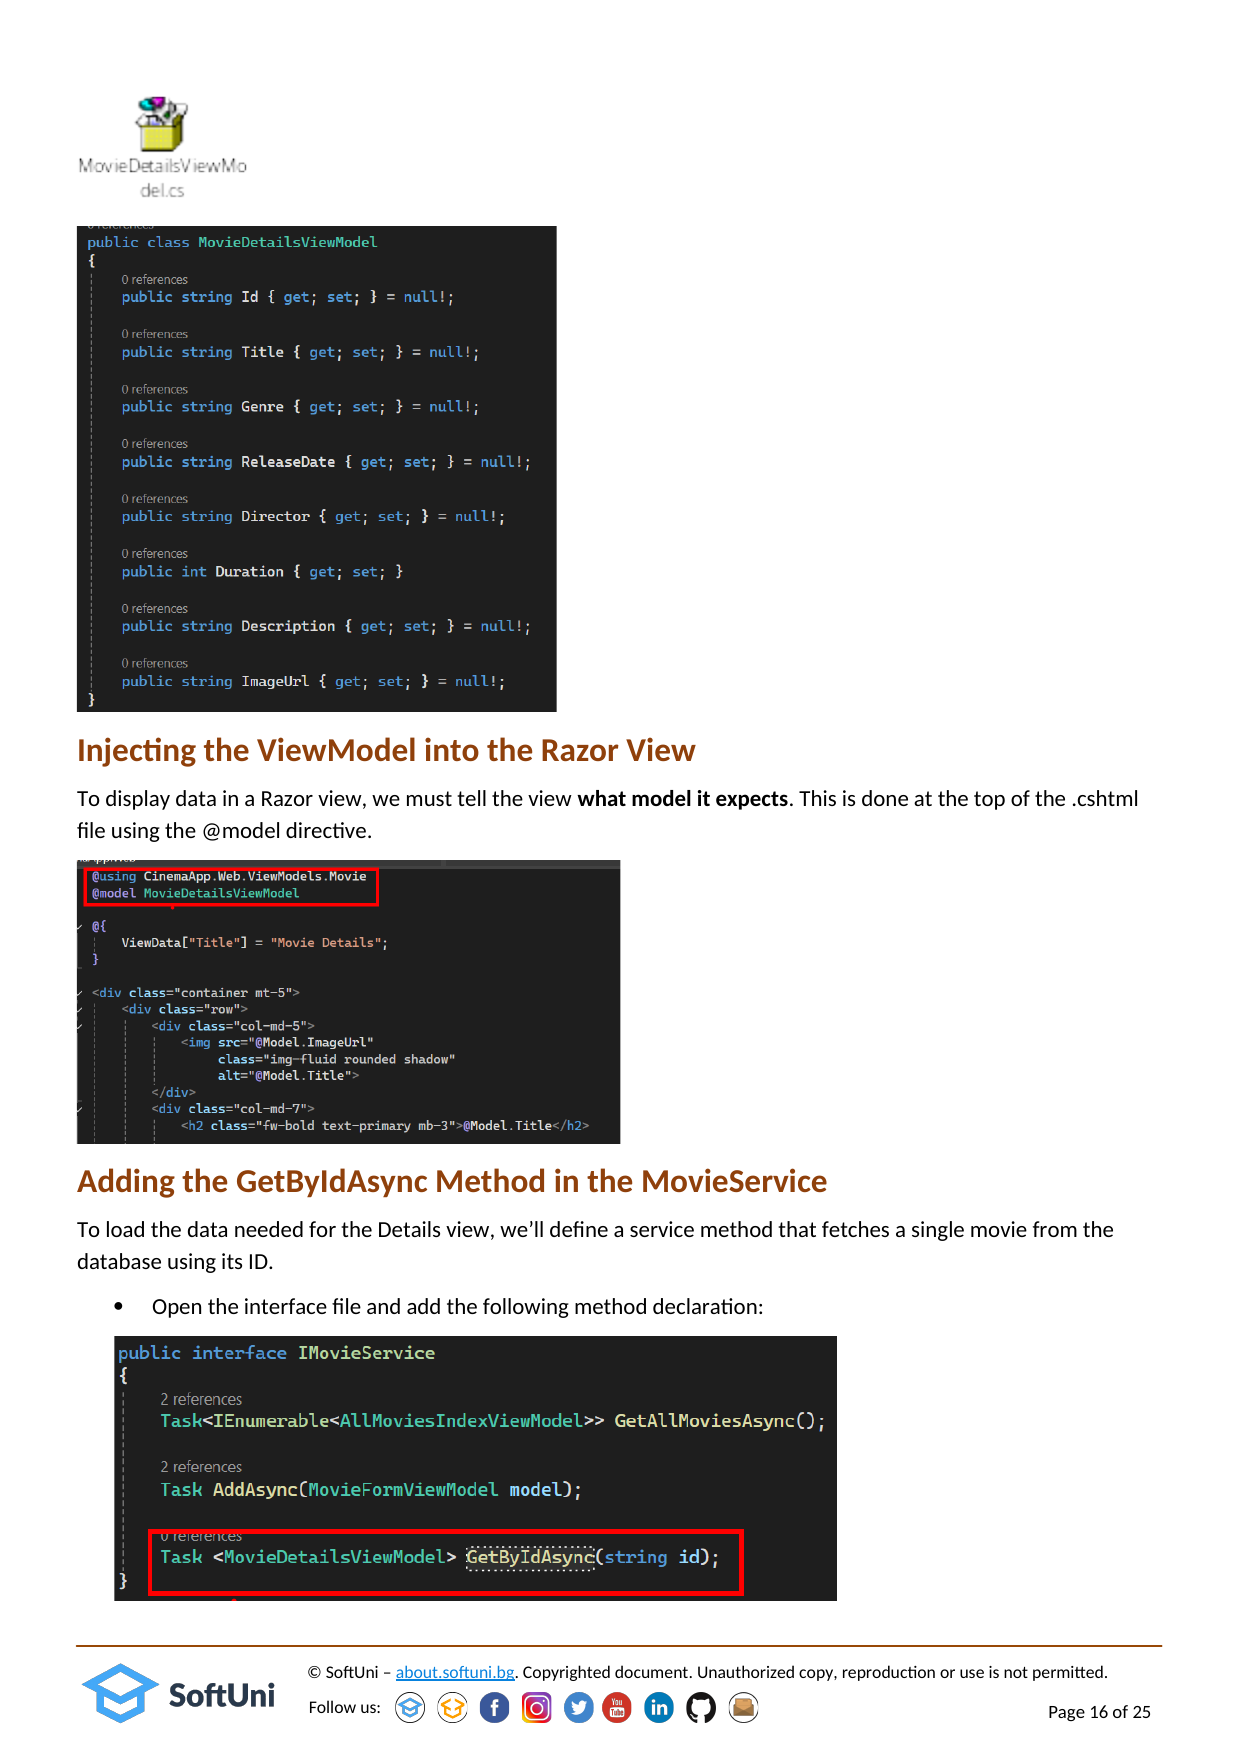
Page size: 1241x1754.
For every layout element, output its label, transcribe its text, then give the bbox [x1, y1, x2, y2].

picture [522, 1692, 552, 1723]
subtitle Injecting the ViewModel into the Razor View [77, 729, 1163, 769]
text To load the data needed for the Details view, we’ll define a service method that fetches a single movie from the database using its ID. [77, 1215, 1163, 1275]
picture [437, 1692, 468, 1723]
text To display data in a Razor view, we must tell the view what model it expects. This is done at the top of the .cshtml file using the @model directive. [77, 784, 1163, 844]
picture [75, 1658, 281, 1729]
picture [658, 1705, 667, 1714]
picture [114, 1336, 837, 1601]
picture [76, 860, 621, 1144]
picture [665, 1714, 674, 1723]
picture [644, 1714, 653, 1723]
picture [479, 1692, 510, 1723]
picture [728, 1692, 759, 1723]
picture [665, 1692, 674, 1701]
picture [686, 1692, 716, 1723]
picture [602, 1692, 632, 1723]
subtitle Adding the GetByIdAsync Method in the MovieService [77, 1160, 1163, 1201]
list Open the interface file and add the following method declaration: [114, 1292, 1163, 1320]
picture [644, 1692, 653, 1701]
picture [76, 226, 557, 712]
picture [564, 1692, 594, 1723]
picture [395, 1692, 425, 1723]
